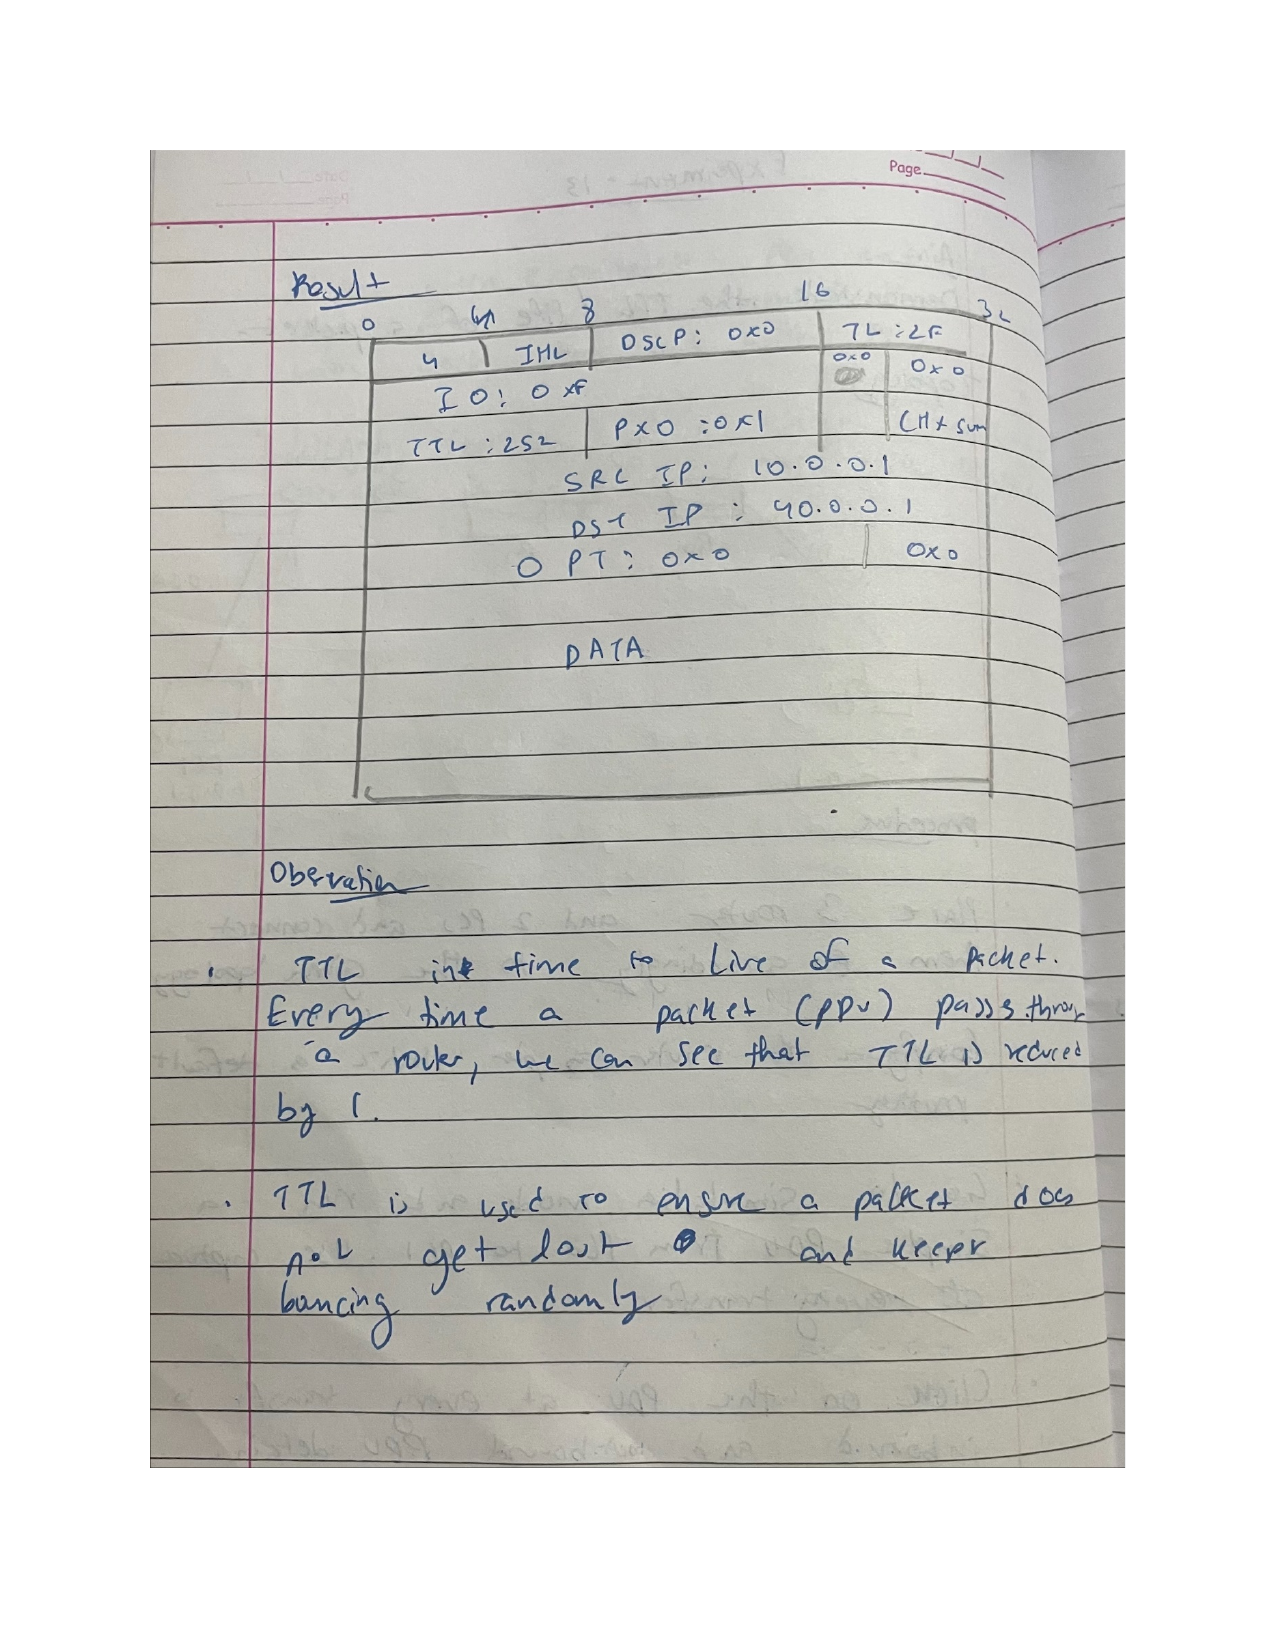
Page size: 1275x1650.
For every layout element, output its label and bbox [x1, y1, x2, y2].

picture [150, 150, 1125, 1468]
